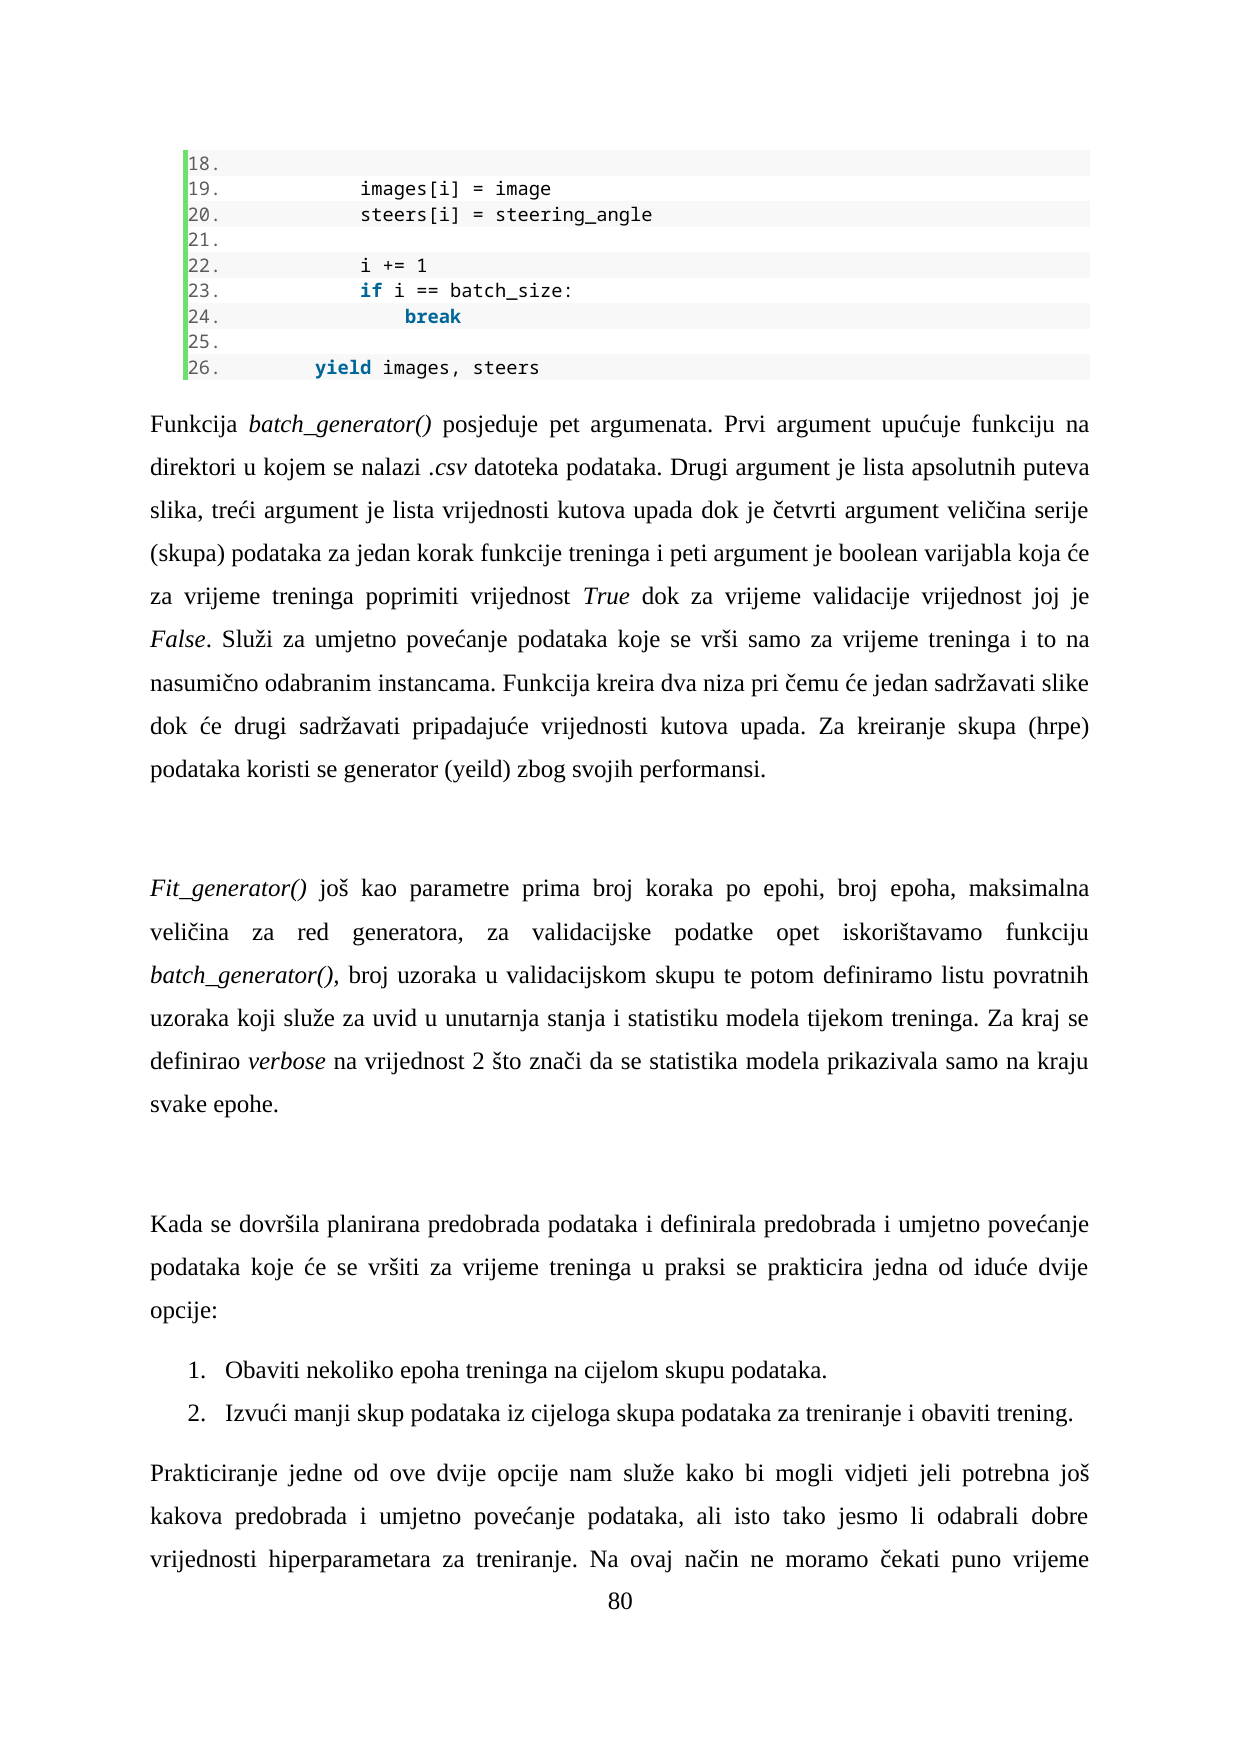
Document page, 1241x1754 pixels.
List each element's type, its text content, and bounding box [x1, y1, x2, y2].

list images[i] = image [188, 176, 1090, 201]
list i += 1 [188, 252, 1090, 278]
list steers[i] = steering_angle [188, 201, 1090, 227]
text Fit_generator() još kao parametre prima broj koraka po epohi, broj epoha, maksimalna veličina za red generatora, za validacijske podatke opet iskorištavamo funkciju batch_generator(), broj uzoraka u validacijskom skupu te potom definiramo listu povratnih uzoraka koji služe za uvid u unutarnja stanja i statistiku modela tijekom treninga. Za kraj se definirao verbose na vrijednost 2 što znači da se statistika modela prikazivala samo na kraju svake epohe. [150, 873, 1090, 1118]
list yield images, steers [188, 354, 1090, 380]
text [150, 1458, 1090, 1573]
list Obaviti nekoliko epoha treninga na cijelom skupu podataka. [187, 1355, 1090, 1383]
text Funkcija batch_generator() posjeduje pet argumenata. Prvi argument upućuje funkciju na direktori u kojem se nalazi .csv datoteka podataka. Drugi argument je lista apsolutnih puteva slika, treći argument je lista vrijednosti kutova upada dok je četvrti argument veličina serije (skupa) podataka za jedan korak funkcije treninga i peti argument je boolean varijabla koja će za vrijeme treninga poprimiti vrijednost True dok za vrijeme validacije vrijednost joj je False. Služi za umjetno povećanje podataka koje se vrši samo za vrijeme treninga i to na nasumično odabranim instancama. Funkcija kreira dva niza pri čemu će jedan sadržavati slike dok će drugi sadržavati pripadajuće vrijednosti kutova upada. Za kreiranje skupa (hrpe) podataka koristi se generator (yeild) zbog svojih performansi. [150, 409, 1090, 783]
text Kada se dovršila planirana predobrada podataka i definirala predobrada i umjetno povećanje podataka koje će se vršiti za vrijeme treninga u praksi se prakticira jedna od iduće dvije opcije: [150, 1209, 1090, 1324]
list Izvući manji skup podataka iz cijeloga skupa podataka za treniranje i obaviti trening. [187, 1398, 1090, 1427]
list break [188, 303, 1090, 329]
list if i == batch_size: [188, 278, 1090, 303]
